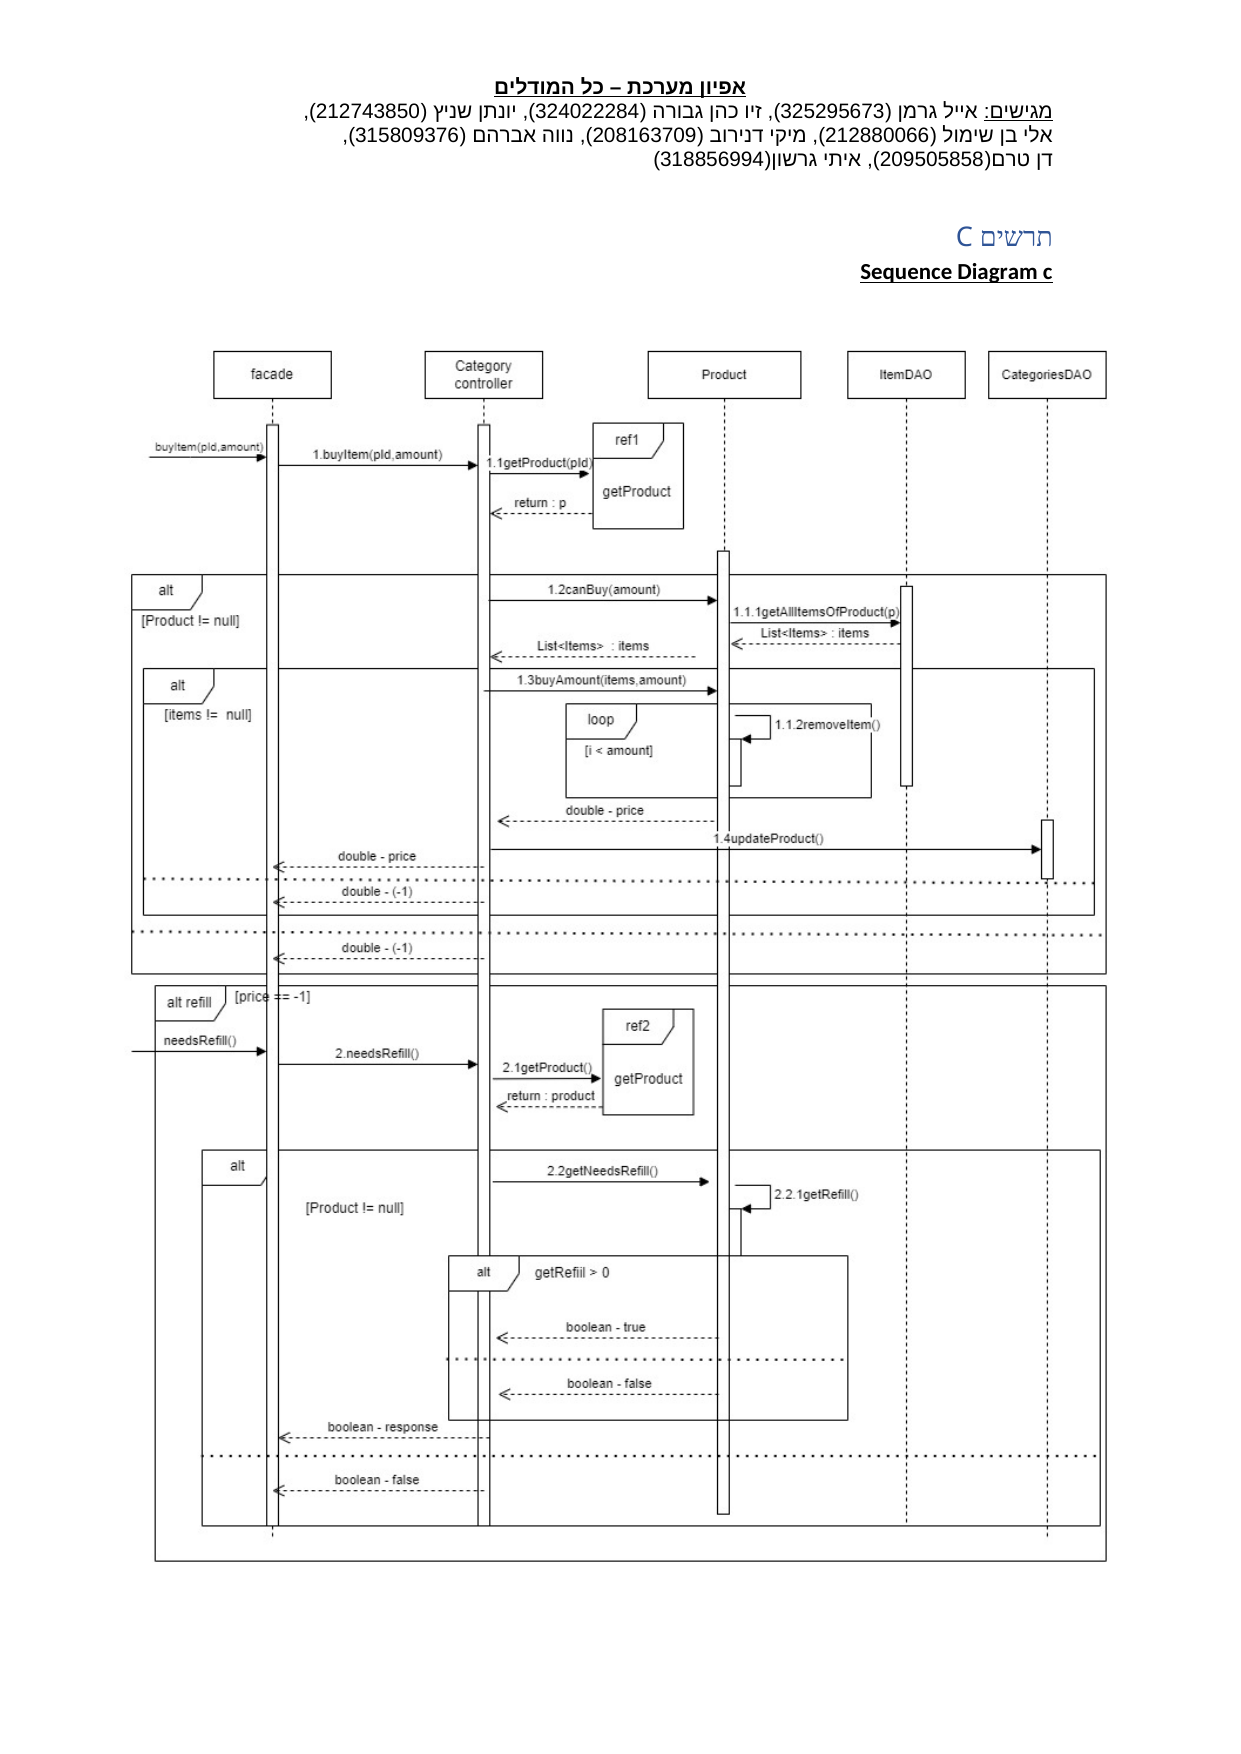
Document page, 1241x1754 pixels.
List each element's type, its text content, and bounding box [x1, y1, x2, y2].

text Sequence Diagram c [187, 257, 1053, 286]
subtitle תרשים C [187, 218, 1053, 254]
picture [123, 304, 1134, 1563]
